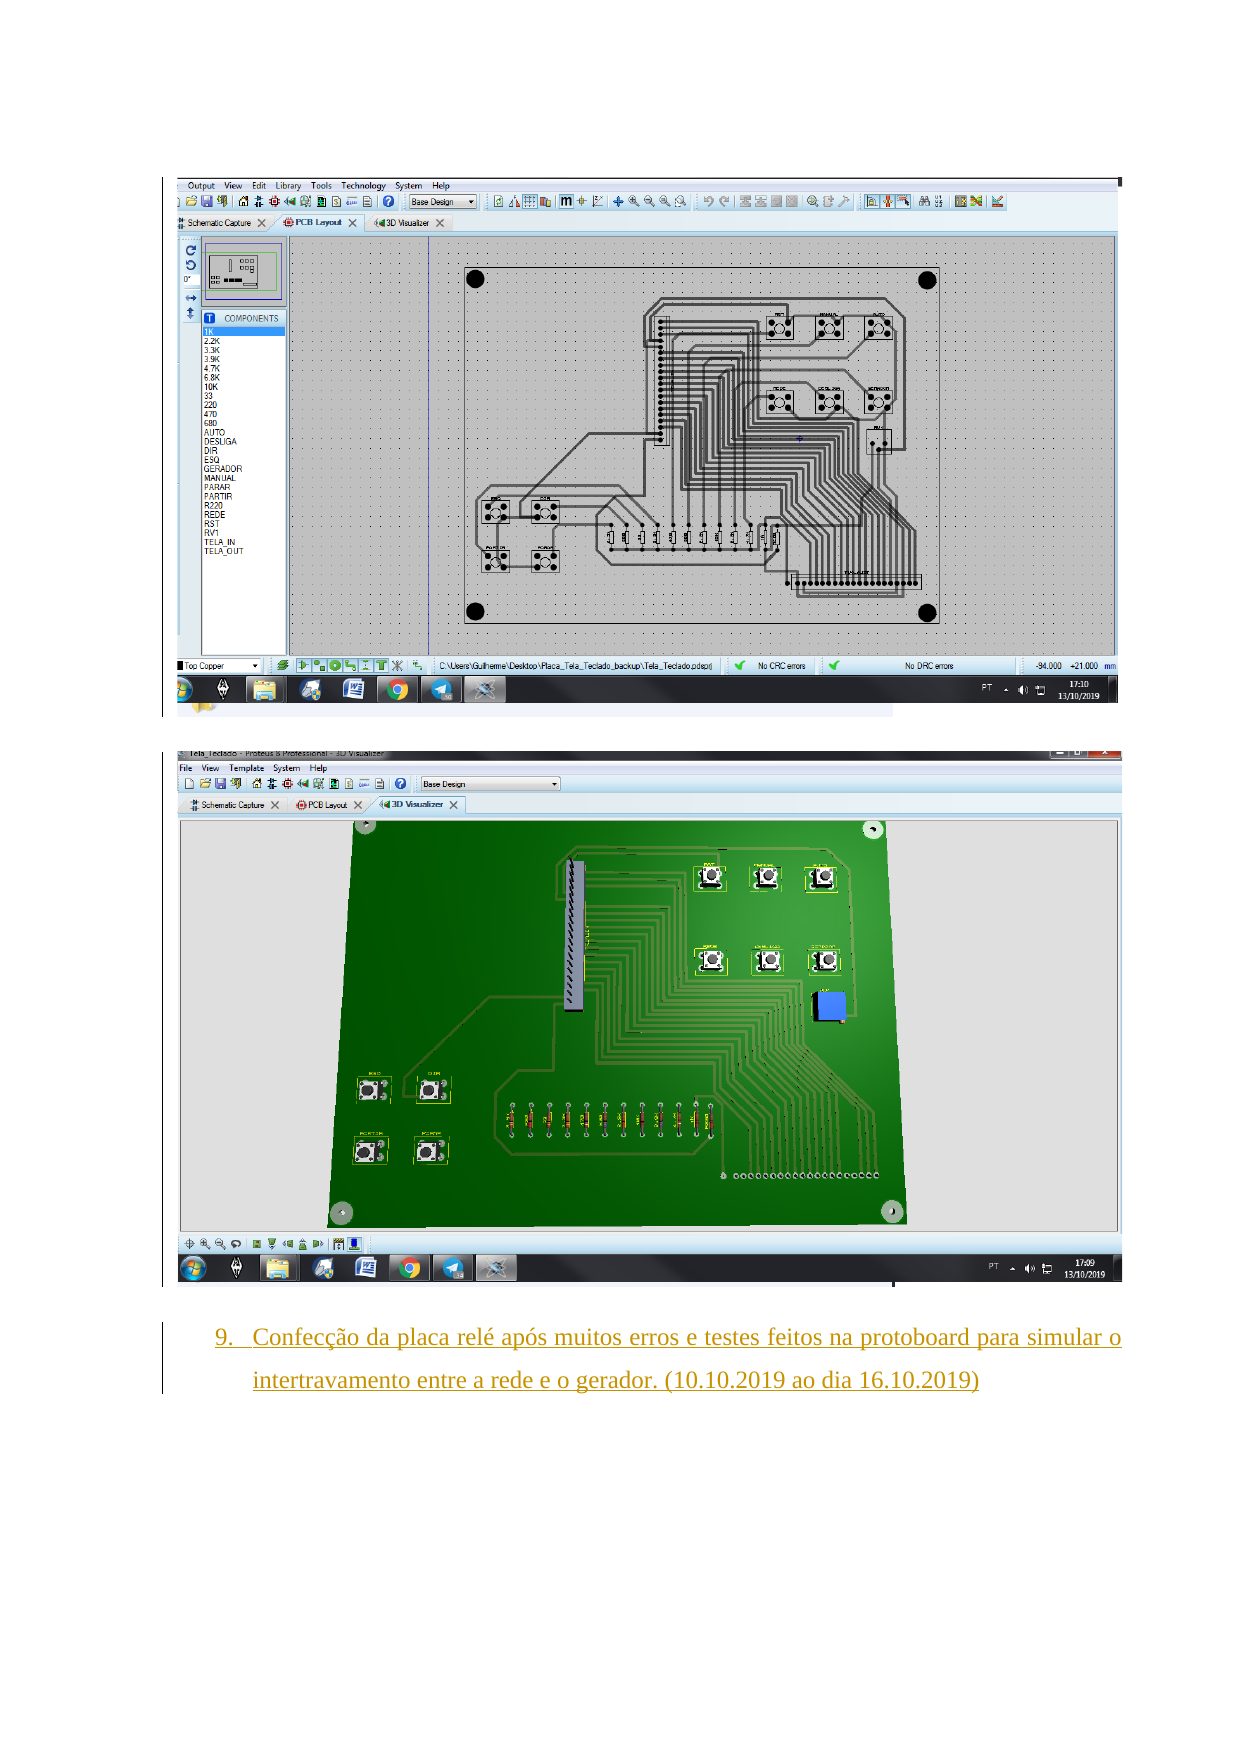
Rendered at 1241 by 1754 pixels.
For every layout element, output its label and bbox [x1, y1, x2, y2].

picture [177, 751, 1123, 1287]
picture [177, 177, 1123, 717]
